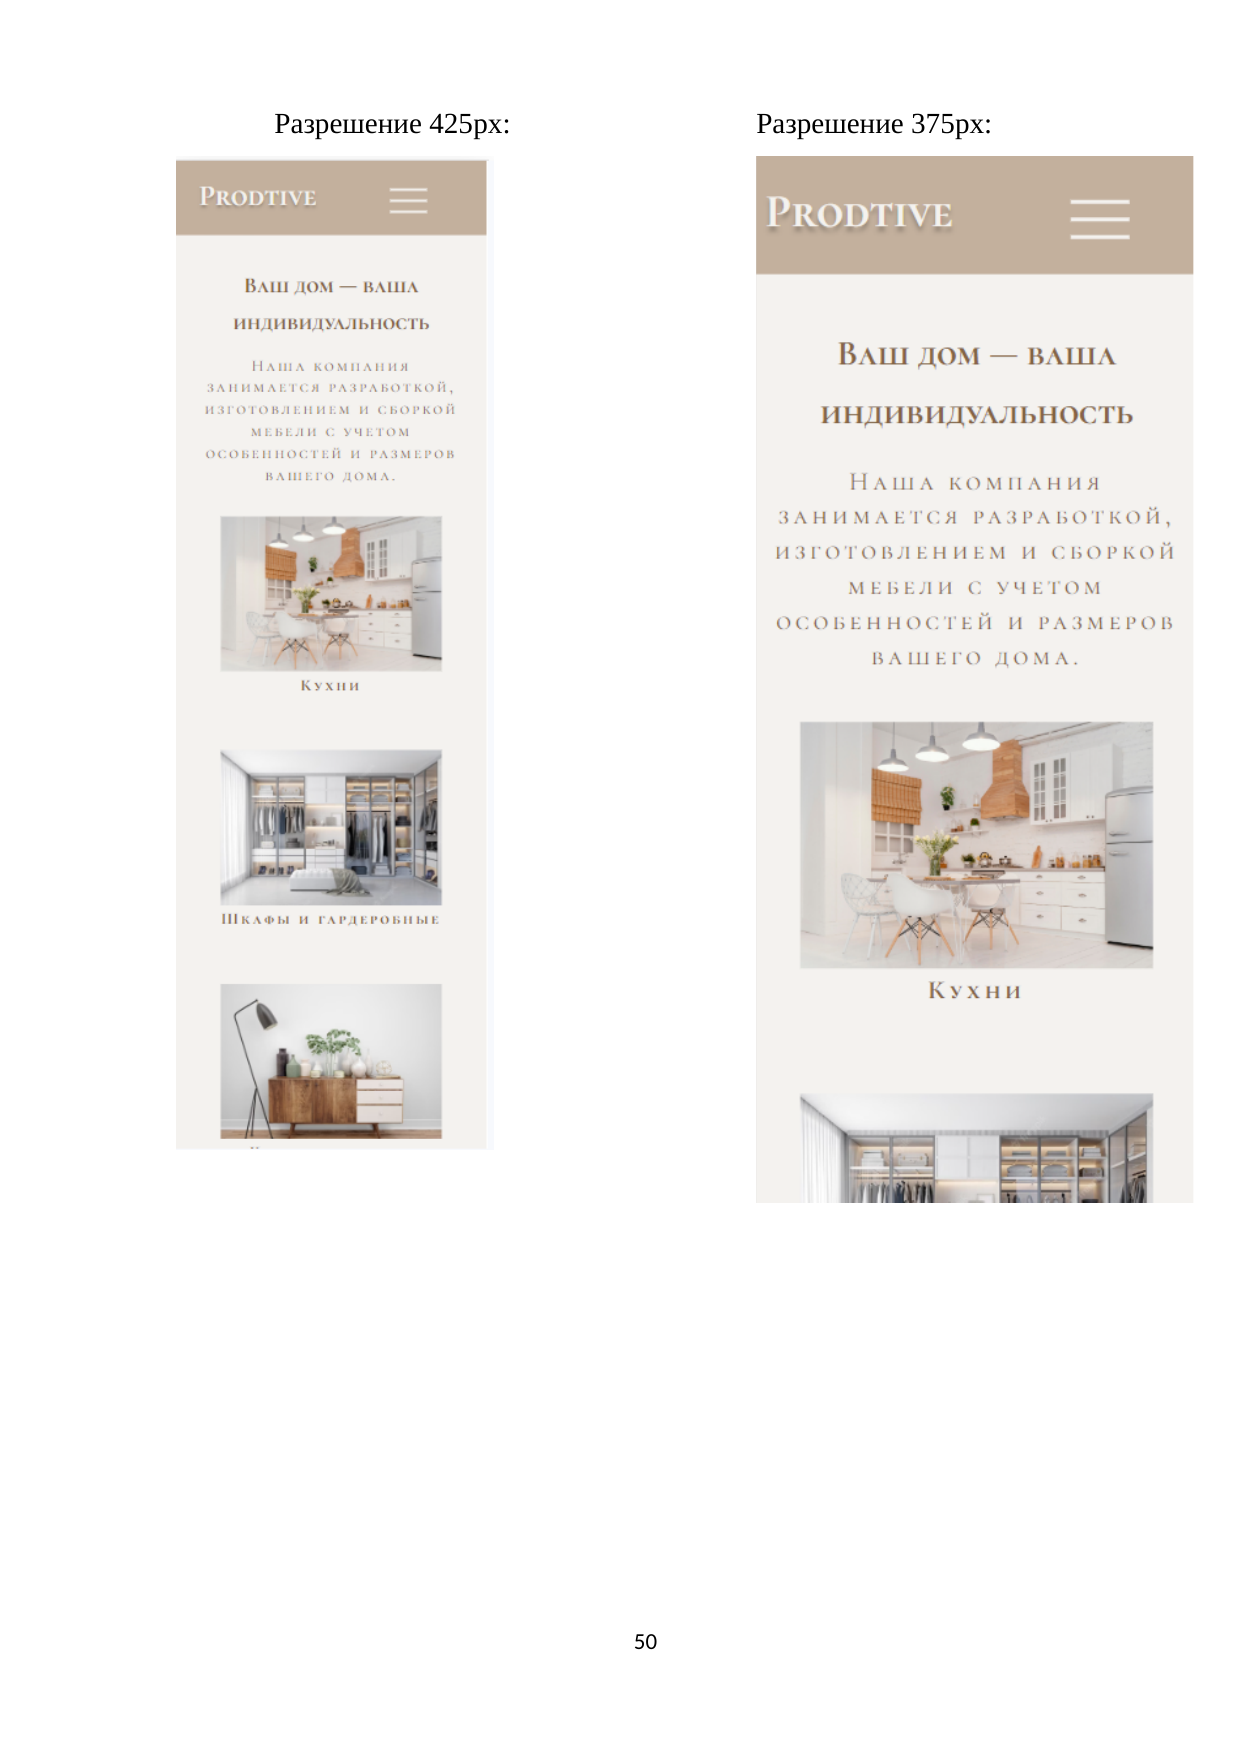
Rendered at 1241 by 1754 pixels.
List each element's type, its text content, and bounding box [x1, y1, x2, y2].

picture [176, 156, 494, 1150]
picture [756, 156, 1194, 1203]
text Разрешение 375px: [682, 106, 1188, 140]
text Разрешение 425px: [102, 106, 608, 140]
